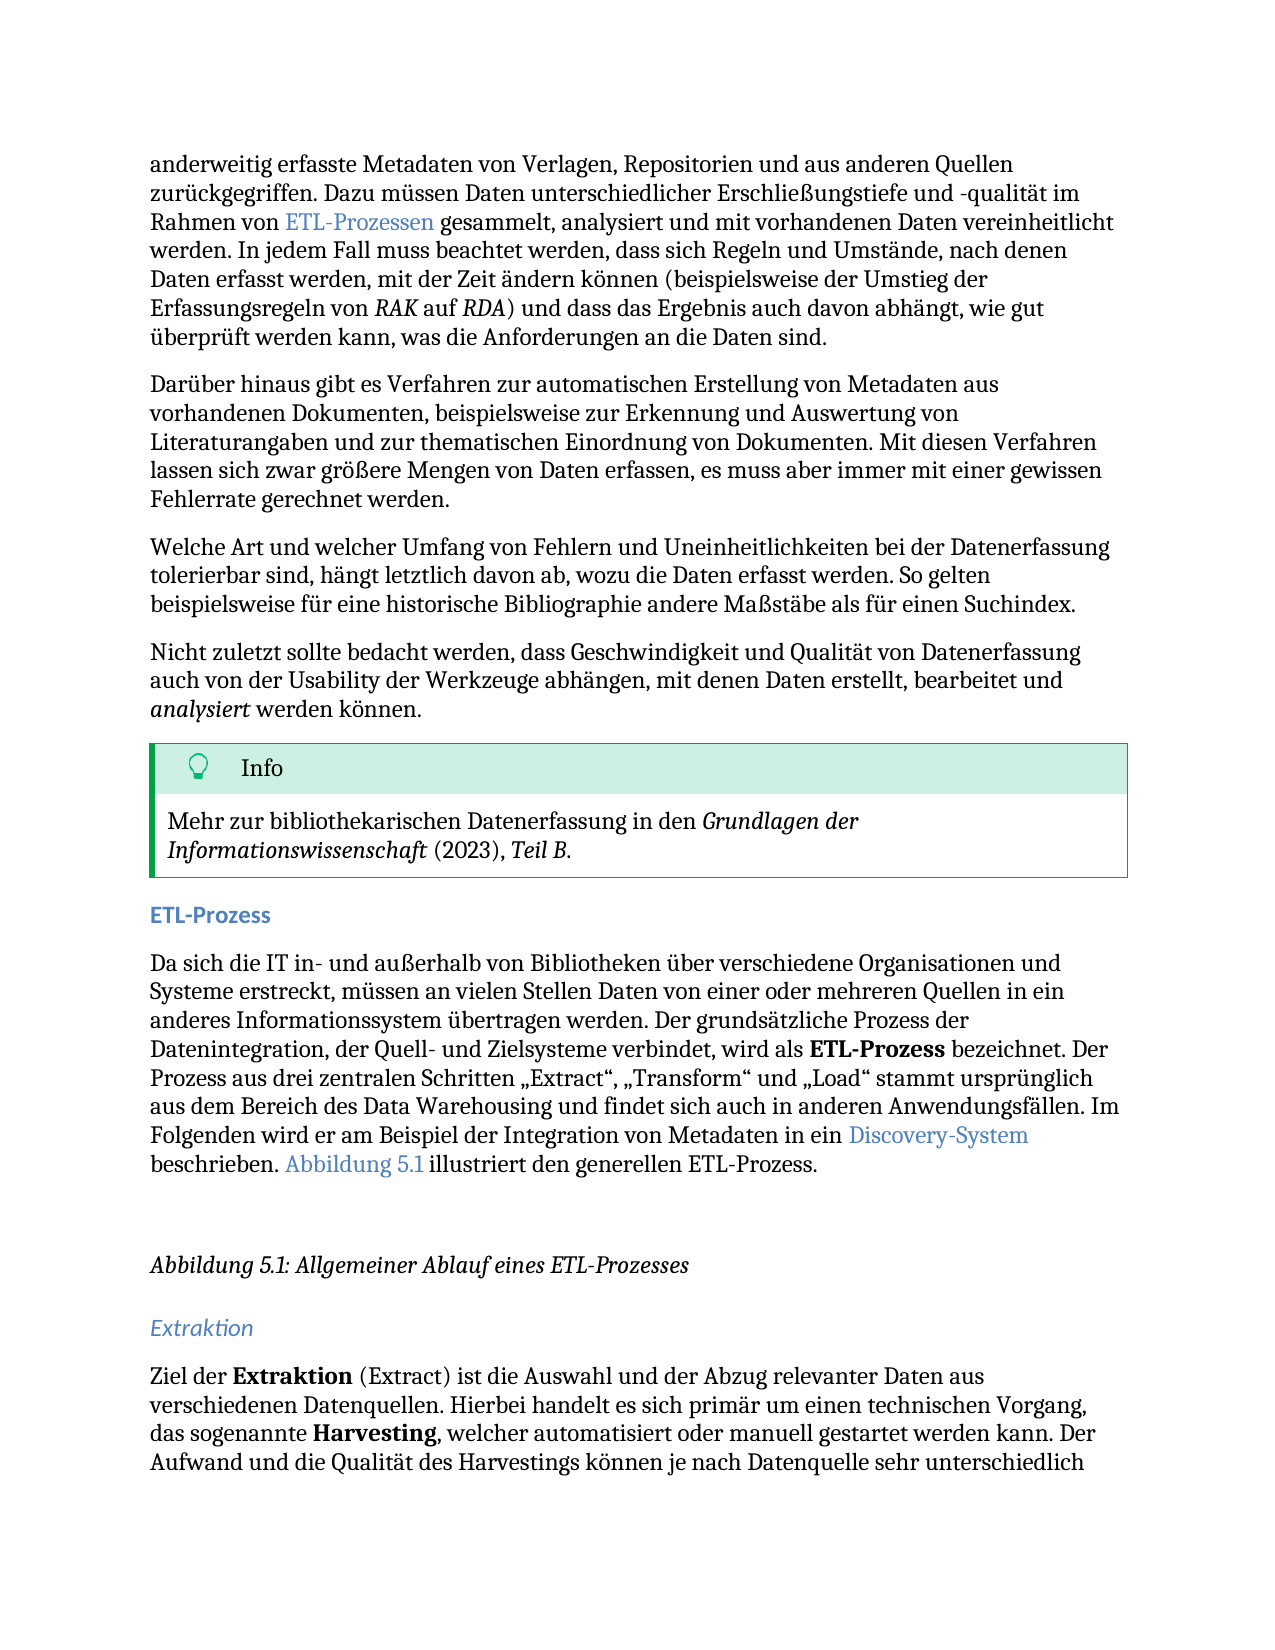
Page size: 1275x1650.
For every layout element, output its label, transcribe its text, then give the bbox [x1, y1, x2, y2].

subtitle ETL-Prozess [150, 899, 1125, 930]
text Darüber hinaus gibt es Verfahren zur automatischen Erstellung von Metadaten aus vorhandenen Dokumenten, beispielsweise zur Erkennung und Auswertung von Literaturangaben und zur thematischen Einordnung von Dokumenten. Mit diesen Verfahren lassen sich zwar größere Mengen von Daten erfassen, es muss aber immer mit einer gewissen Fehlerrate gerechnet werden. [150, 370, 1125, 514]
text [150, 1362, 1125, 1477]
subtitle Extraktion [150, 1313, 1125, 1343]
picture [186, 753, 211, 779]
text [150, 150, 1125, 351]
text Nicht zuletzt sollte bedacht werden, dass Geschwindigkeit und Qualität von Datenerfassung auch von der Usability der Werkzeuge abhängen, mit denen Daten erstellt, bearbeitet und analysiert werden können. [150, 637, 1125, 724]
text Da sich die IT in- und außerhalb von Bibliotheken über verschiedene Organisationen und Systeme erstreckt, müssen an vielen Stellen Daten von einer oder mehreren Quellen in ein anderes Informationssystem übertragen werden. Der grundsätzliche Prozess der Datenintegration, der Quell- und Zielsysteme verbindet, wird als ETL-Prozess bezeichnet. Der Prozess aus drei zentralen Schritten „Extract“, „Transform“ und „Load“ stammt ursprünglich aus dem Bereich des Data Warehousing und findet sich auch in anderen Anwendungsfällen. Im Folgenden wird er am Beispiel der Integration von Metadaten in ein Discovery-System beschrieben. Abbildung 5.1 illustriert den generellen ETL-Prozess. [150, 948, 1125, 1178]
text Welche Art und welcher Umfang von Fehlern und Uneinheitlichkeiten bei der Datenerfassung tolerierbar sind, hängt letztlich davon ab, wozu die Daten erfasst werden. So gelten beispielsweise für eine historische Bibliographie andere Maßstäbe als für einen Suchindex. [150, 532, 1125, 619]
table_header Info [155, 744, 1127, 794]
table_cell Mehr zur bibliothekarischen Datenerfassung in den Grundlagen der Informationswissenschaft (2023), Teil B. [155, 794, 1127, 877]
table_header Abbildung 5.1: Allgemeiner Ablauf eines ETL-Prozesses [139, 1197, 1114, 1292]
